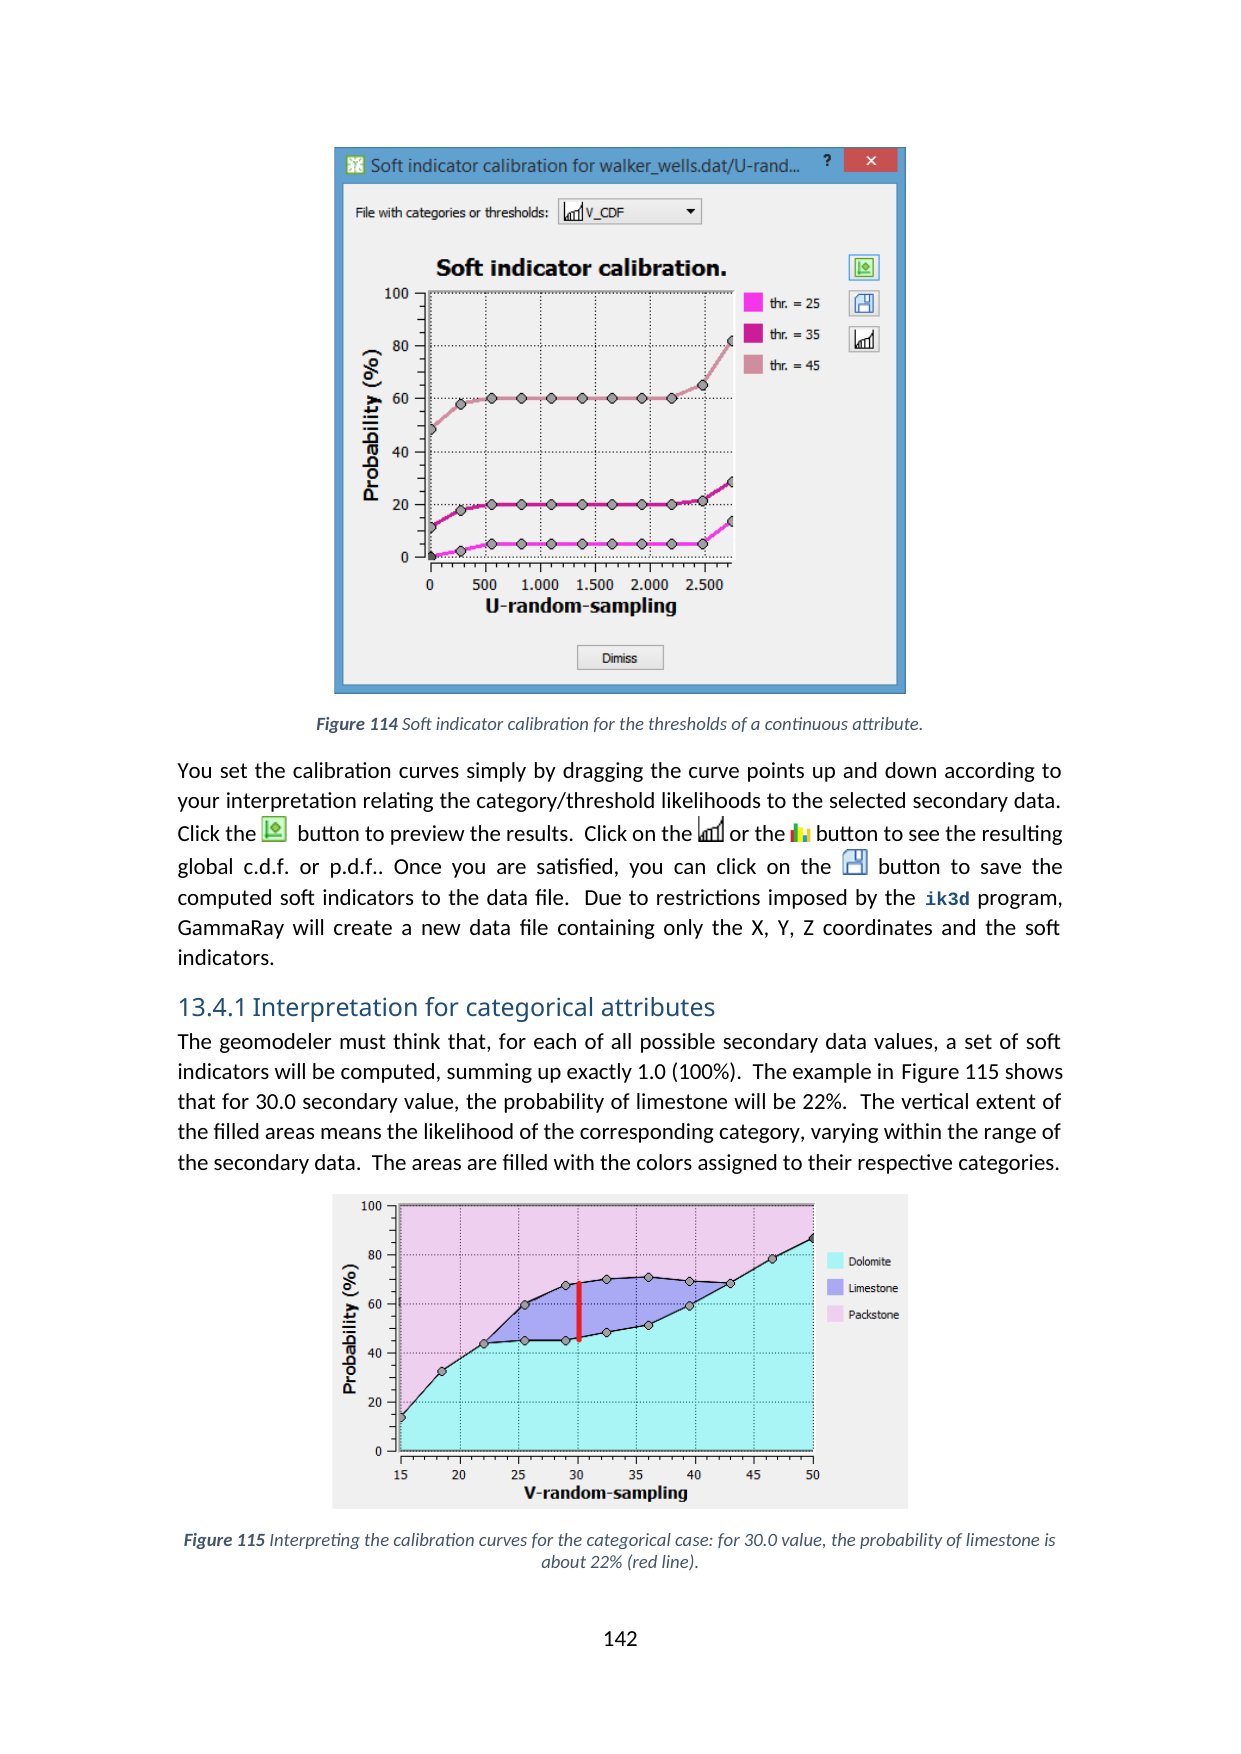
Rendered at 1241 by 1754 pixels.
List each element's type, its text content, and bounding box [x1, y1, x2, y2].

picture [842, 849, 868, 875]
text The geomodeler must think that, for each of all possible secondary data values, a set of soft indicators will be computed, summing up exactly 1.0 (100%). The example in Figure 115 shows that for 30.0 secondary value, the probability of limestone will be 22%. The vertical extent of the filled areas means the likelihood of the corresponding category, varying within the range of the secondary data. The areas are filled with the colors assigned to their respective categories. [177, 1027, 1063, 1176]
picture [790, 821, 811, 842]
picture [698, 816, 724, 842]
subtitle Interpretation for categorical attributes [177, 990, 1063, 1024]
text Figure 115 Interpreting the calibration curves for the categorical case: for 30.0 value, the probability of limestone is about 22% (red line). [177, 1528, 1063, 1573]
picture [334, 147, 906, 694]
text You set the calibration curves simply by dragging the curve points up and down according to your interpretation relating the category/threshold likelihoods to the selected secondary data. Click the button to preview the results. Click on the or the button to see the resulting global c.d.f. or p.d.f.. Once you are satisfied, you can click on the button to save the computed soft indicators to the data file. Due to restrictions imposed by the ik3d program, GammaRay will create a new data file containing only the X, Y, Z coordinates and the soft indicators. [177, 756, 1063, 971]
picture [261, 816, 287, 842]
picture [332, 1194, 909, 1509]
text Figure 114 Soft indicator calibration for the thresholds of a continuous attribute. [177, 712, 1063, 735]
